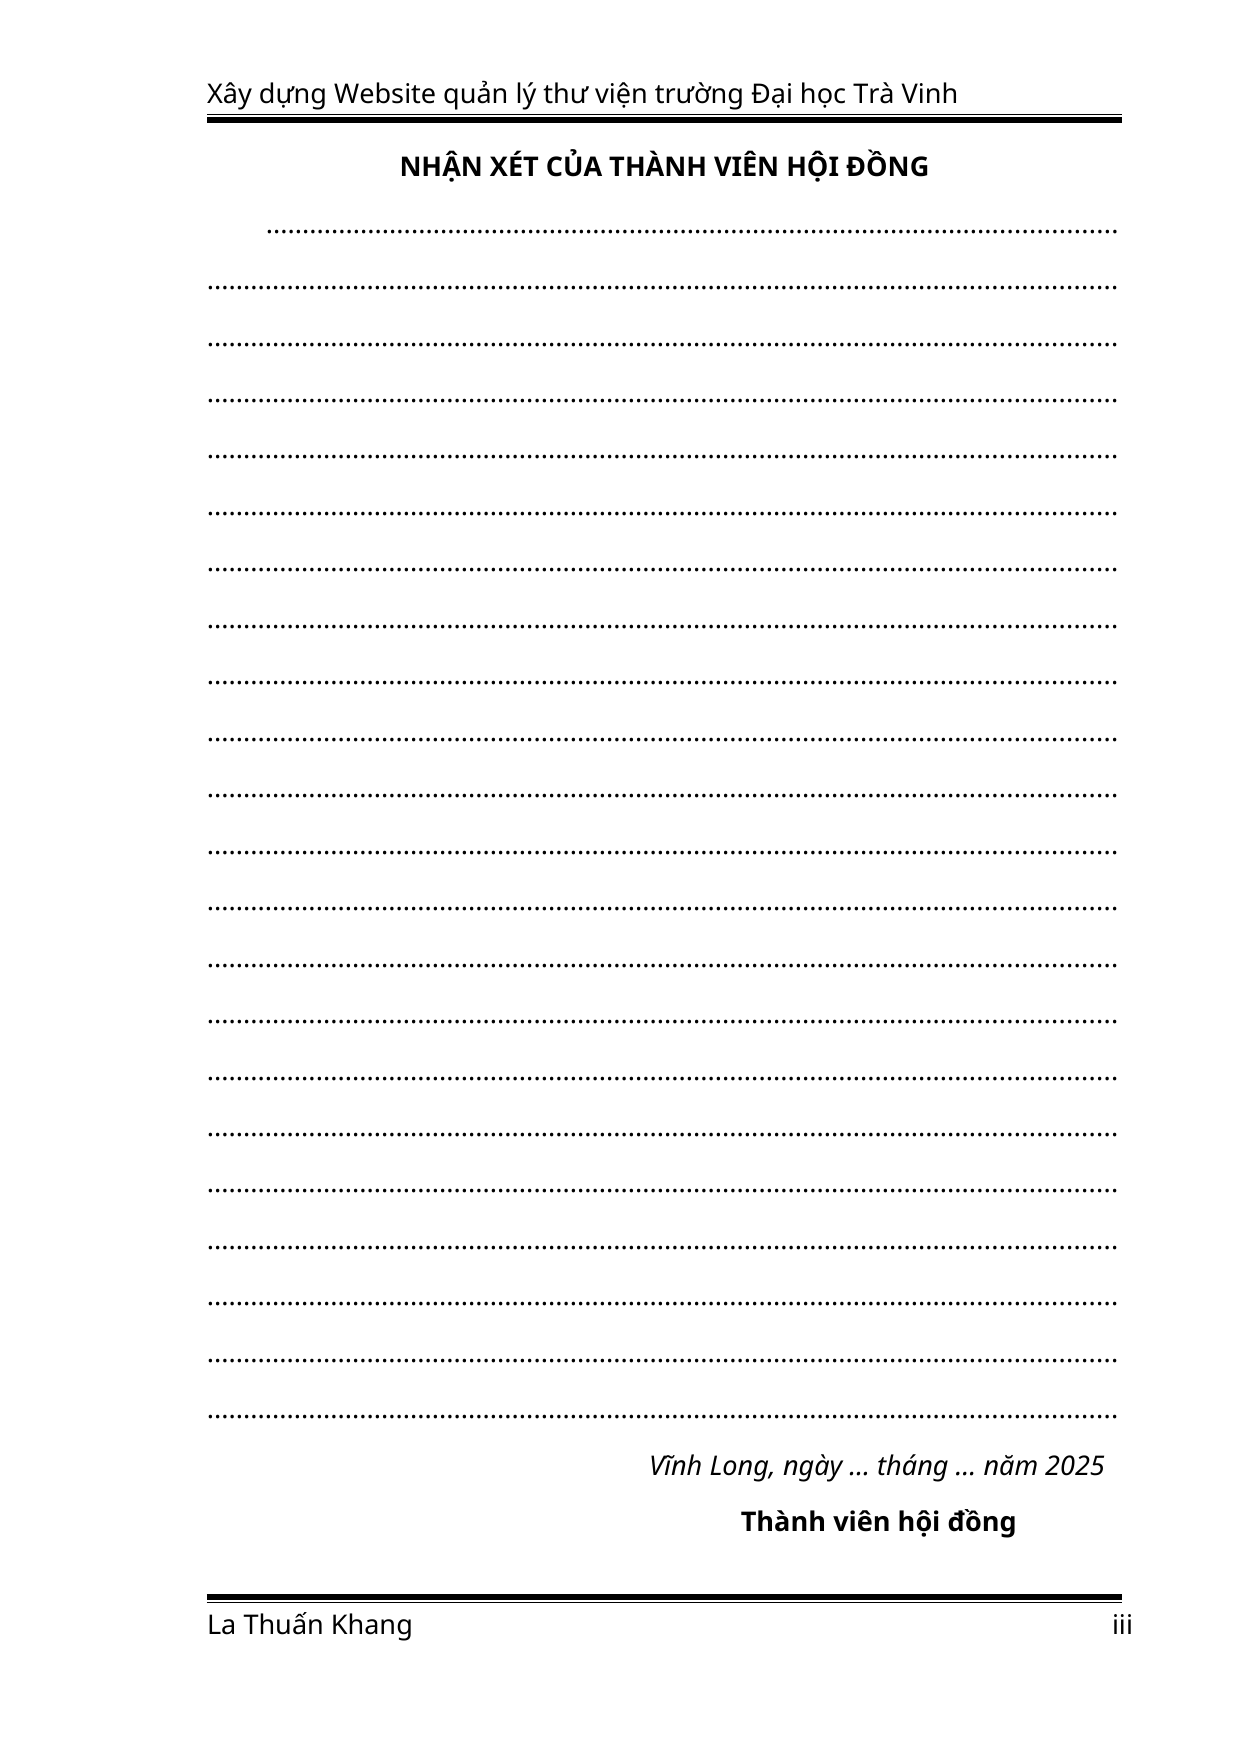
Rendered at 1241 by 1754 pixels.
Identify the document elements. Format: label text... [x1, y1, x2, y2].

text Vĩnh Long, ngày … tháng … năm 2025 [635, 1446, 1122, 1483]
text NHẬN XÉT CỦA THÀNH VIÊN HỘI ĐỒNG [207, 148, 1122, 184]
text Thành viên hội đồng [635, 1503, 1122, 1539]
